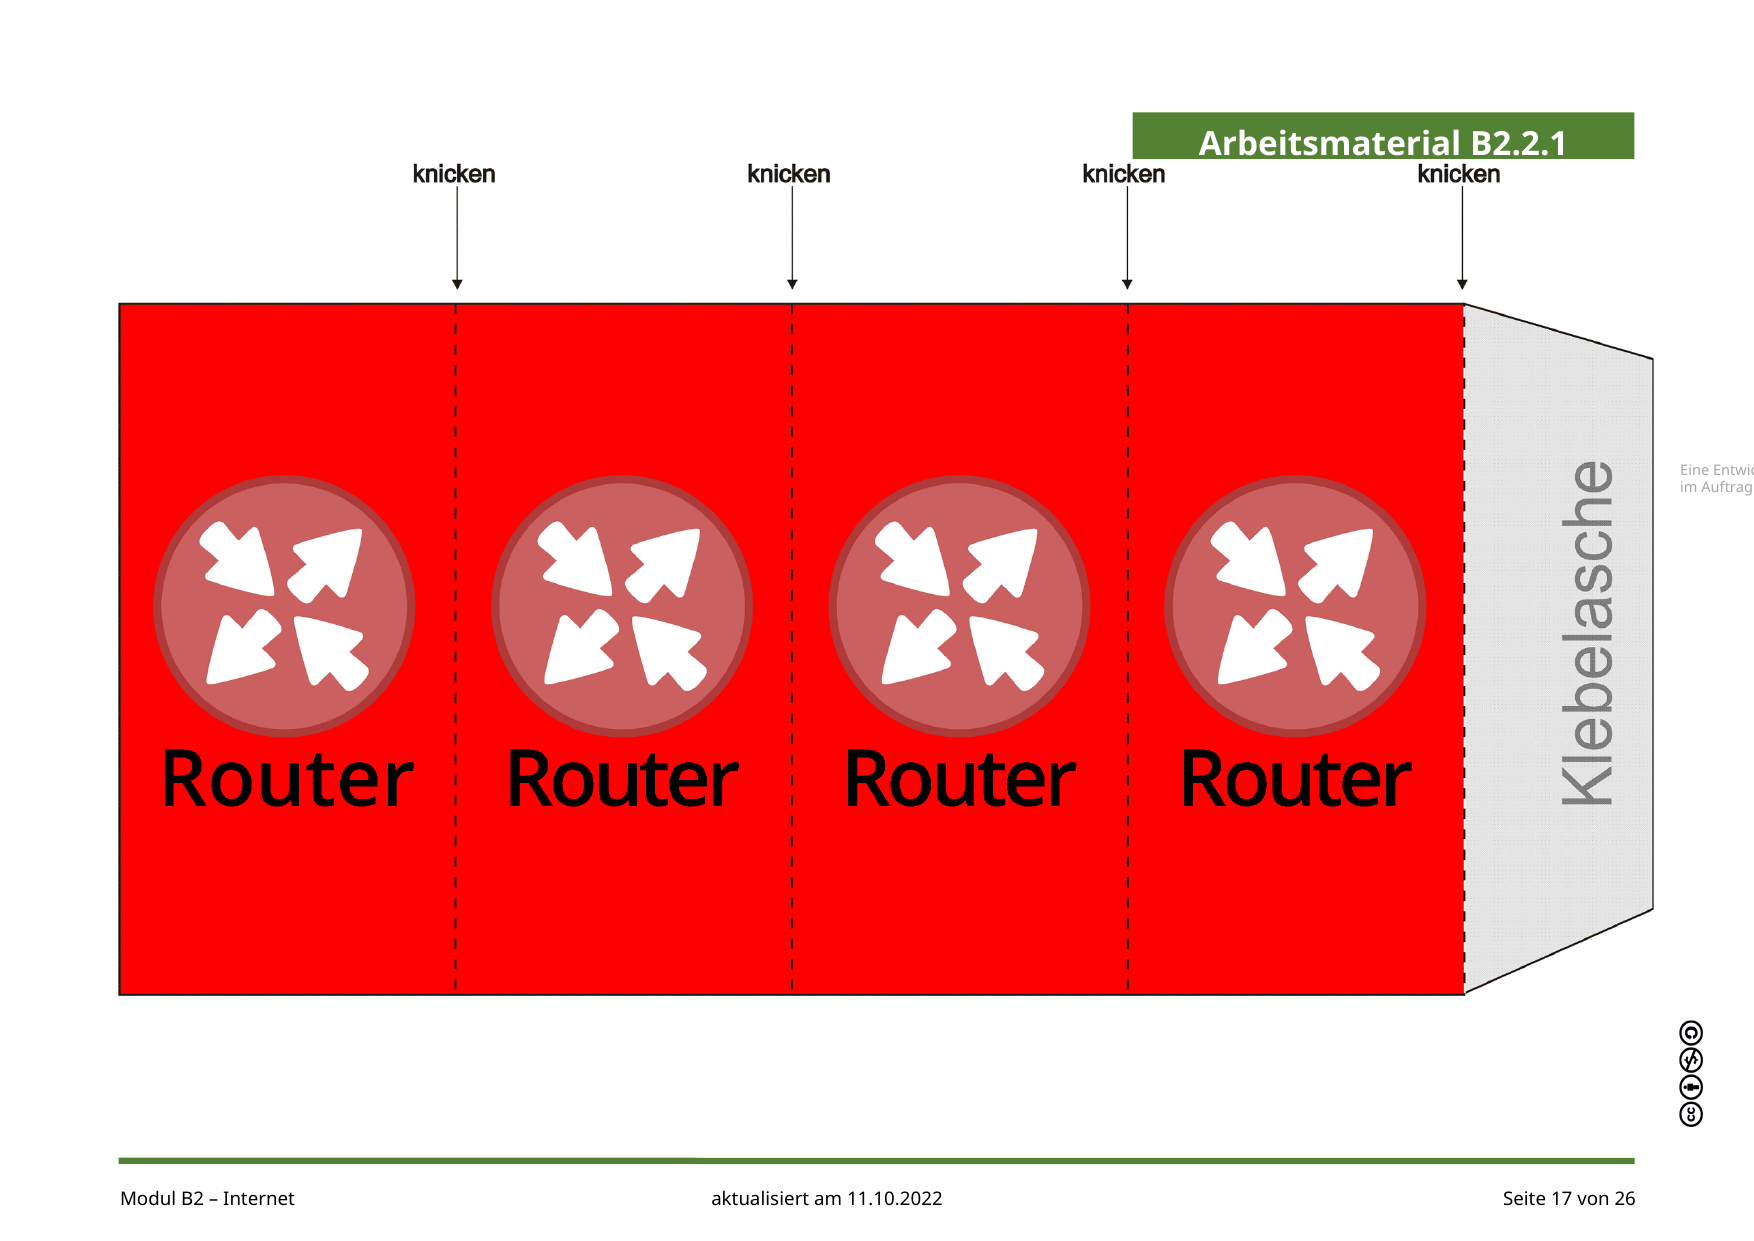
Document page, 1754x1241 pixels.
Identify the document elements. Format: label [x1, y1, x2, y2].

picture [118, 159, 1654, 996]
picture [1680, 1021, 1703, 1127]
